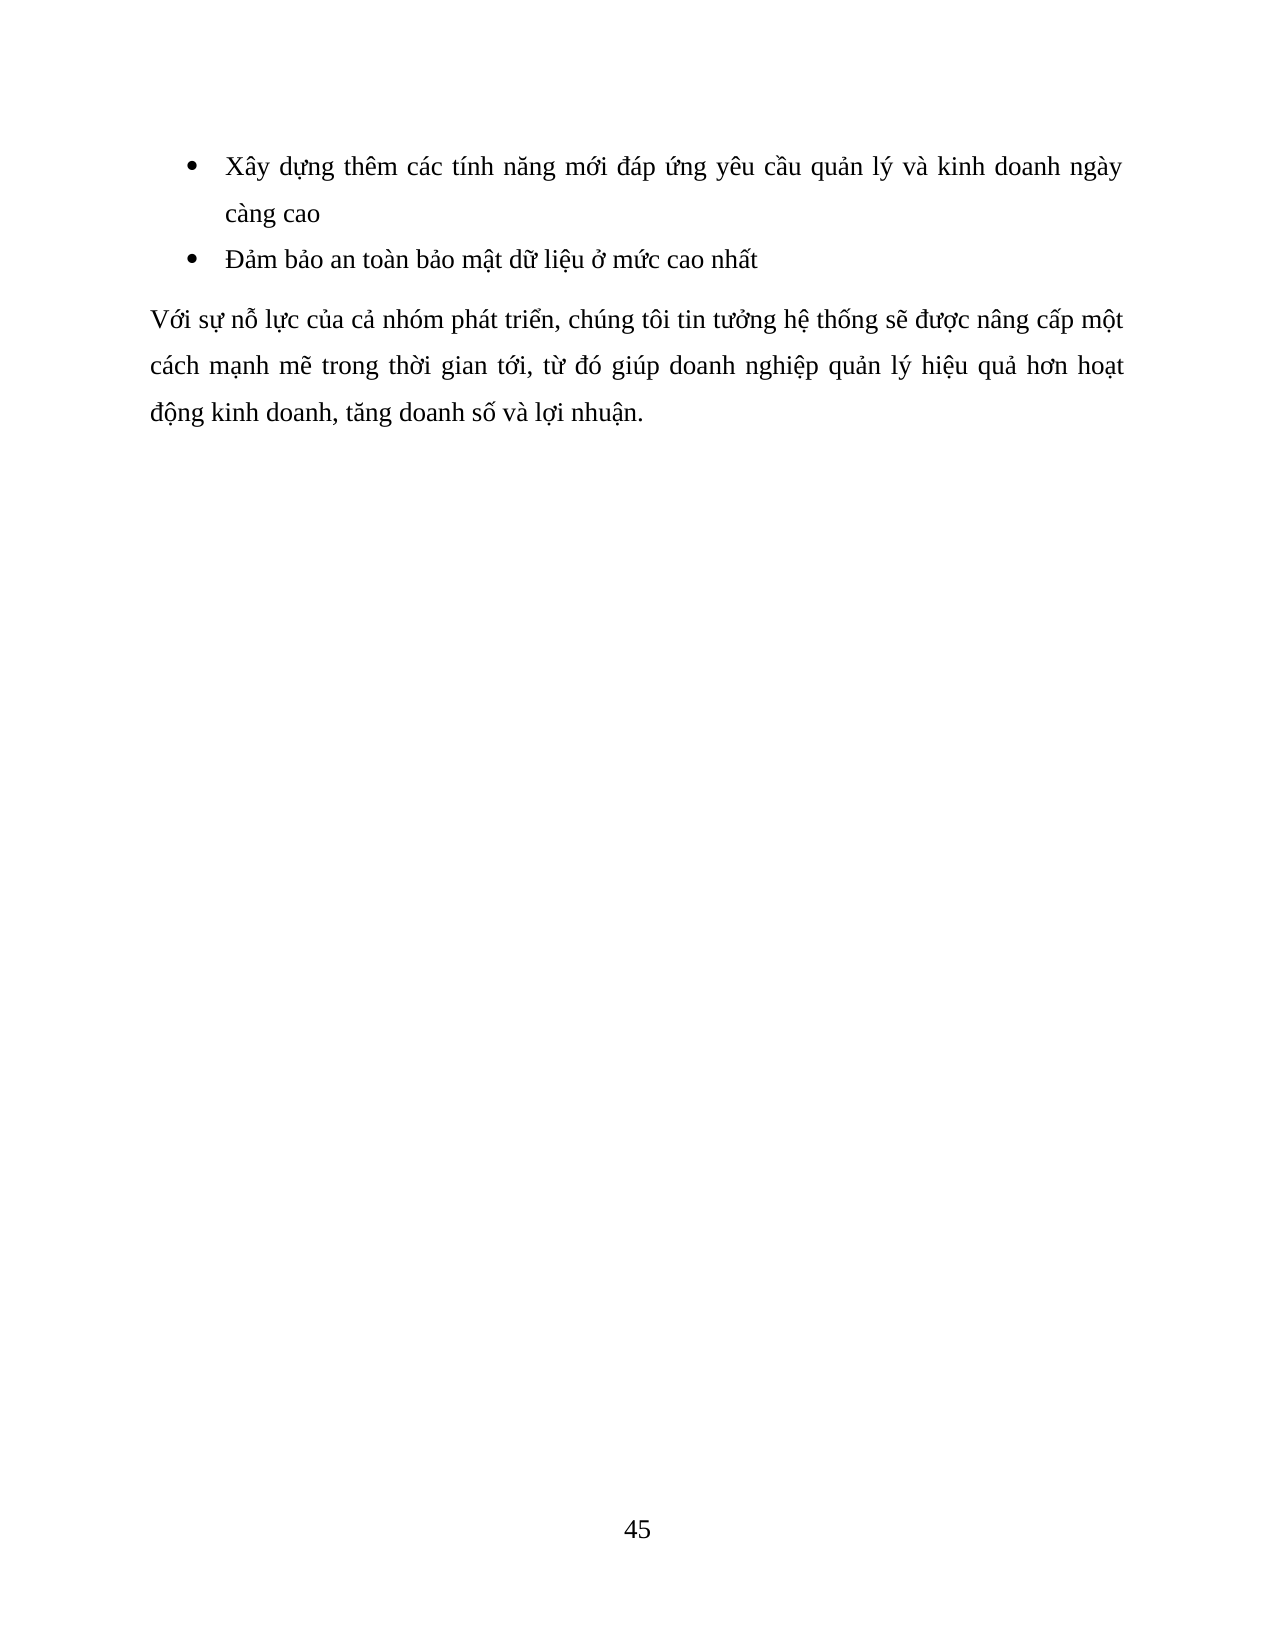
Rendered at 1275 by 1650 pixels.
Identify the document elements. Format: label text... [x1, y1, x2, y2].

text Với sự nỗ lực của cả nhóm phát triển, chúng tôi tin tưởng hệ thống sẽ được nâng cấp một cách mạnh mẽ trong thời gian tới, từ đó giúp doanh nghiệp quản lý hiệu quả hơn hoạt động kinh doanh, tăng doanh số và lợi nhuận. [150, 303, 1125, 427]
list Xây dựng thêm các tính năng mới đáp ứng yêu cầu quản lý và kinh doanh ngày càng cao [187, 150, 1125, 228]
list Đảm bảo an toàn bảo mật dữ liệu ở mức cao nhất [187, 243, 1125, 275]
